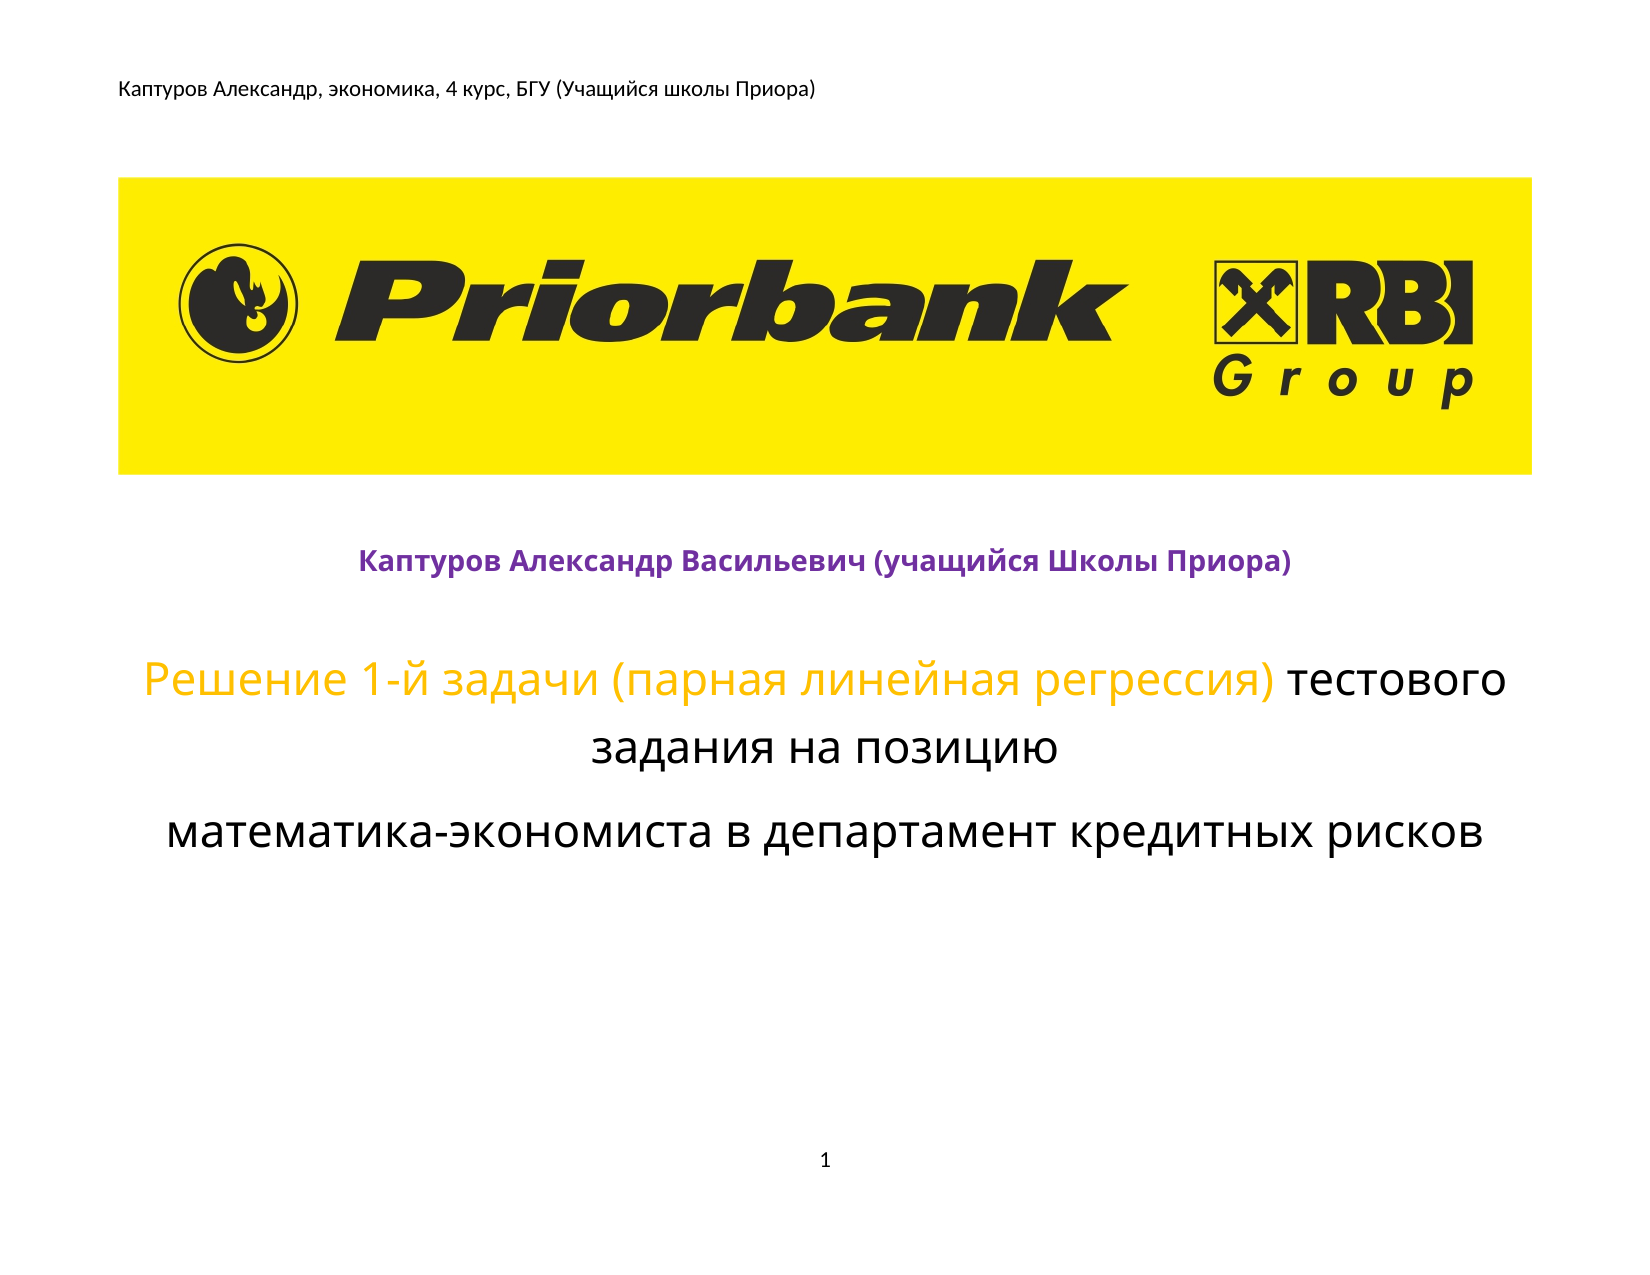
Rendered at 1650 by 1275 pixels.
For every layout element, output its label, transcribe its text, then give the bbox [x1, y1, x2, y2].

text математика-экономиста в департамент кредитных рисков [118, 798, 1532, 861]
text Решение 1-й задачи (парная линейная регрессия) тестового задания на позицию [118, 647, 1532, 777]
text Каптуров Александр Васильевич (учащийся Школы Приора) [118, 541, 1532, 580]
picture [118, 177, 1532, 475]
